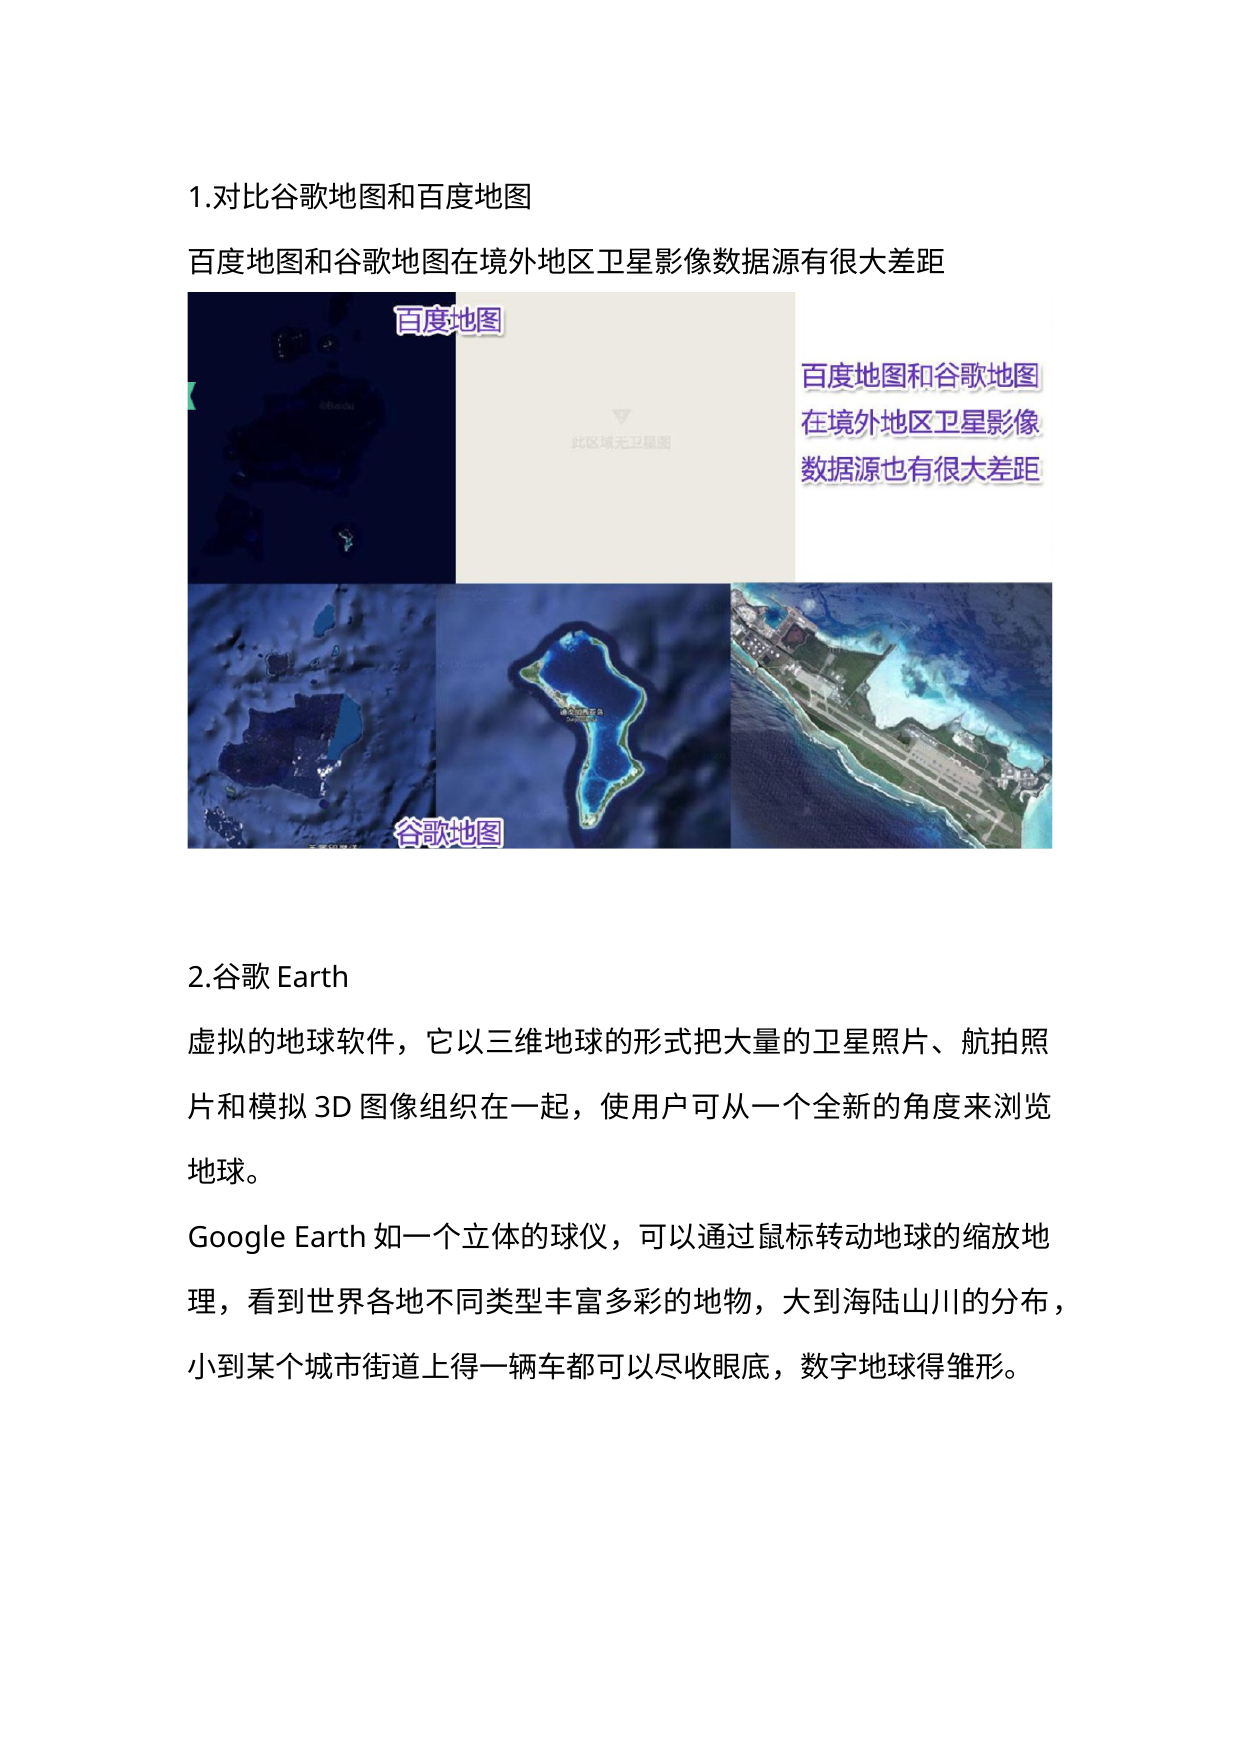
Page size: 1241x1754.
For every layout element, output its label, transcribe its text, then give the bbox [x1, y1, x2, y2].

text 虚拟的地球软件，它以三维地球的形式把大量的卫星照片、航拍照片和模拟3D图像组织在一起，使用户可从一个全新的角度来浏览地球。 [187, 1007, 1053, 1202]
text 百度地图和谷歌地图在境外地区卫星影像数据源有很大差距 [187, 227, 1053, 292]
text 1.对比谷歌地图和百度地图 [187, 162, 1053, 227]
text 2.谷歌Earth [187, 942, 1053, 1007]
picture [187, 292, 1053, 849]
text Google Earth如一个立体的球仪，可以通过鼠标转动地球的缩放地理，看到世界各地不同类型丰富多彩的地物，大到海陆山川的分布，小到某个城市街道上得一辆车都可以尽收眼底，数字地球得雏形。 [187, 1202, 1053, 1397]
